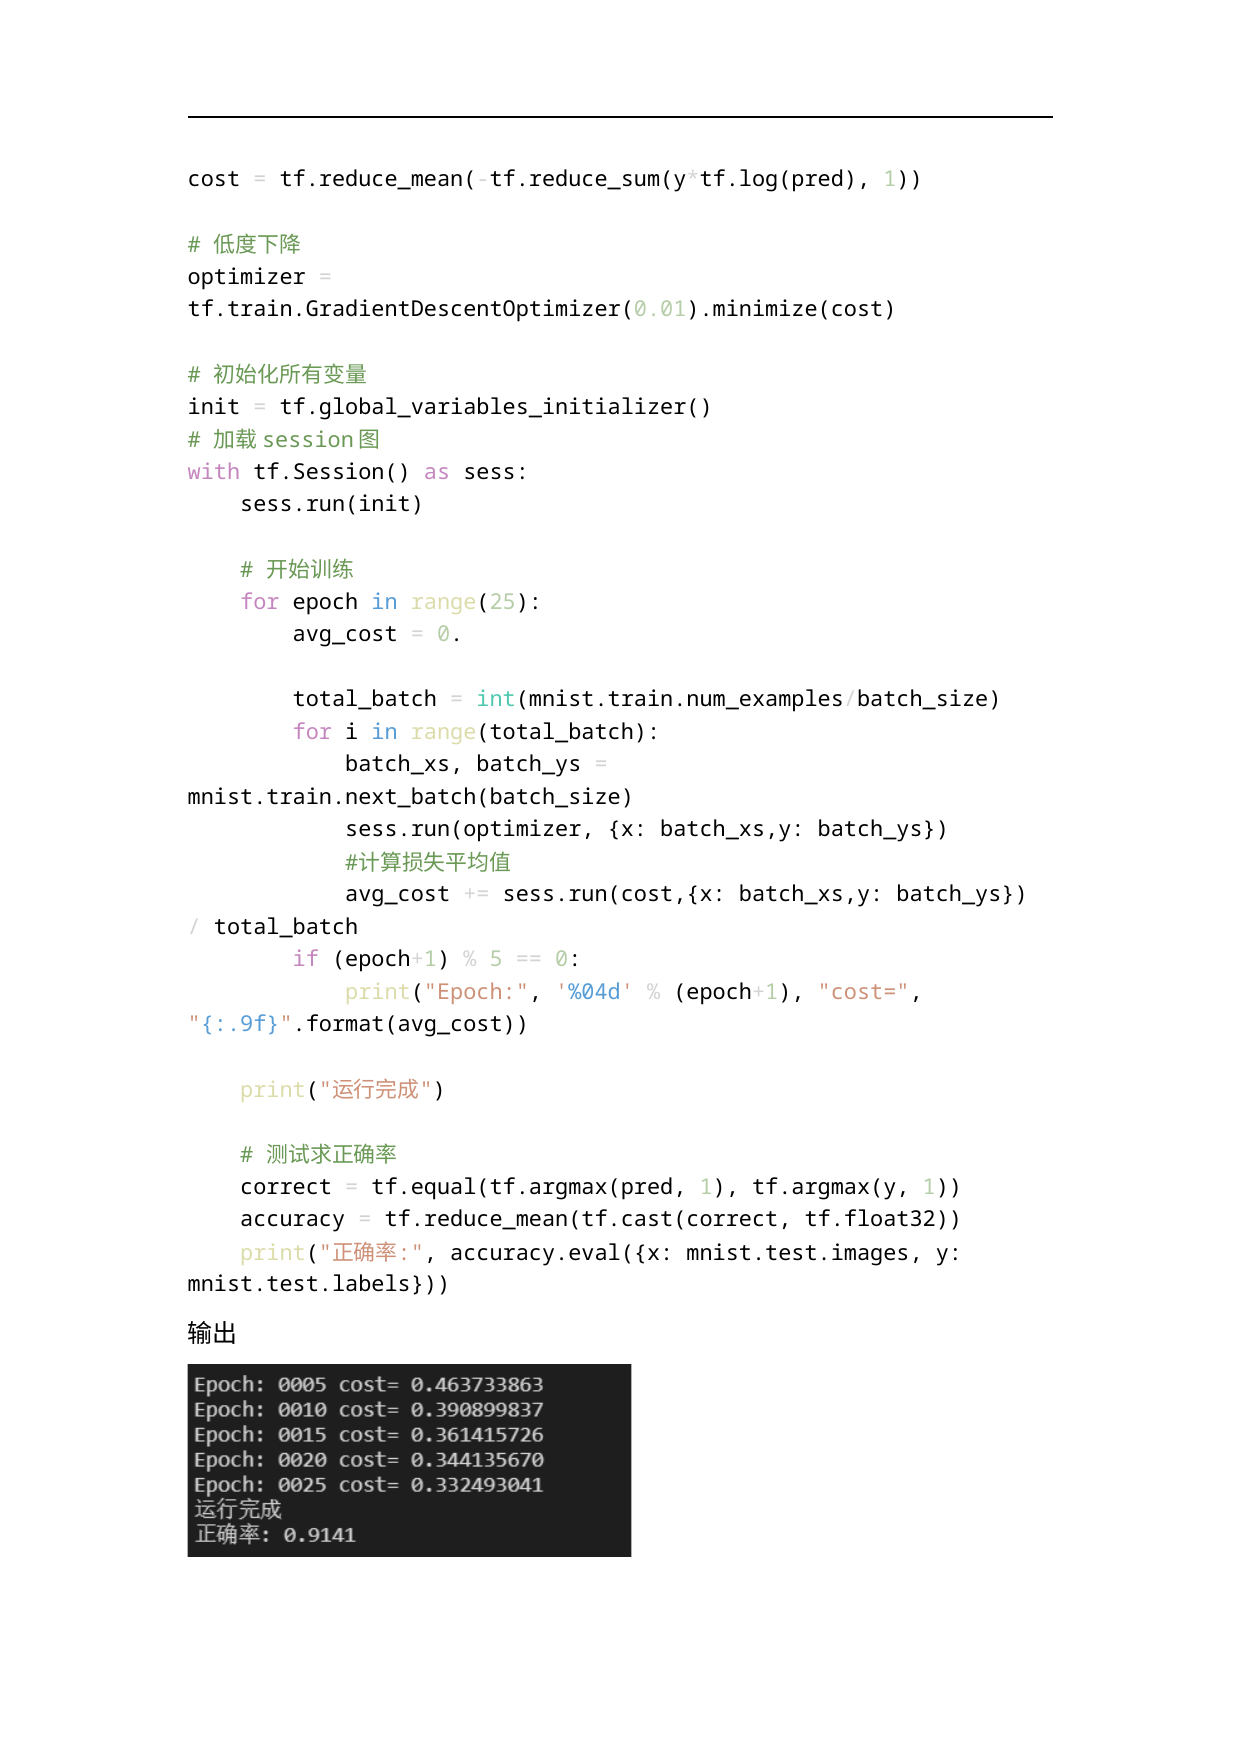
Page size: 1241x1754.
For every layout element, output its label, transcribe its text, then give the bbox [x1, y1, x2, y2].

text with tf.Session() as sess: [187, 454, 1053, 487]
text # 初始化所有变量 [187, 357, 1053, 389]
text avg_cost += sess.run(cost,{x: batch_xs,y: batch_ys}) / total_batch [187, 877, 1053, 942]
text 输出 [187, 1299, 1053, 1364]
text print("运行完成") [187, 1072, 1053, 1104]
text accuracy = tf.reduce_mean(tf.cast(correct, tf.float32)) [187, 1202, 1053, 1234]
text sess.run(optimizer, {x: batch_xs,y: batch_ys}) [187, 812, 1053, 844]
text # 低度下降 [187, 227, 1053, 259]
text if (epoch+1) % 5 == 0: [187, 942, 1053, 974]
text batch_xs, batch_ys = mnist.train.next_batch(batch_size) [187, 747, 1053, 812]
text correct = tf.equal(tf.argmax(pred, 1), tf.argmax(y, 1)) [187, 1169, 1053, 1202]
text optimizer = tf.train.GradientDescentOptimizer(0.01).minimize(cost) [187, 259, 1053, 324]
text sess.run(init) [187, 487, 1053, 519]
text # 开始训练 [187, 552, 1053, 584]
text print("Epoch:", '%04d' % (epoch+1), "cost=", "{:.9f}".format(avg_cost)) [187, 974, 1053, 1039]
text cost = tf.reduce_mean(-tf.reduce_sum(y*tf.log(pred), 1)) [187, 162, 1053, 194]
text print("正确率:", accuracy.eval({x: mnist.test.images, y: mnist.test.labels})) [187, 1234, 1053, 1299]
text total_batch = int(mnist.train.num_examples/batch_size) [187, 682, 1053, 714]
text # 加载session图 [187, 422, 1053, 454]
text for epoch in range(25): [187, 584, 1053, 617]
text avg_cost = 0. [187, 617, 1053, 649]
text #计算损失平均值 [187, 844, 1053, 877]
text # 测试求正确率 [187, 1137, 1053, 1169]
text for i in range(total_batch): [187, 714, 1053, 747]
picture [187, 1364, 632, 1557]
text init = tf.global_variables_initializer() [187, 389, 1053, 422]
